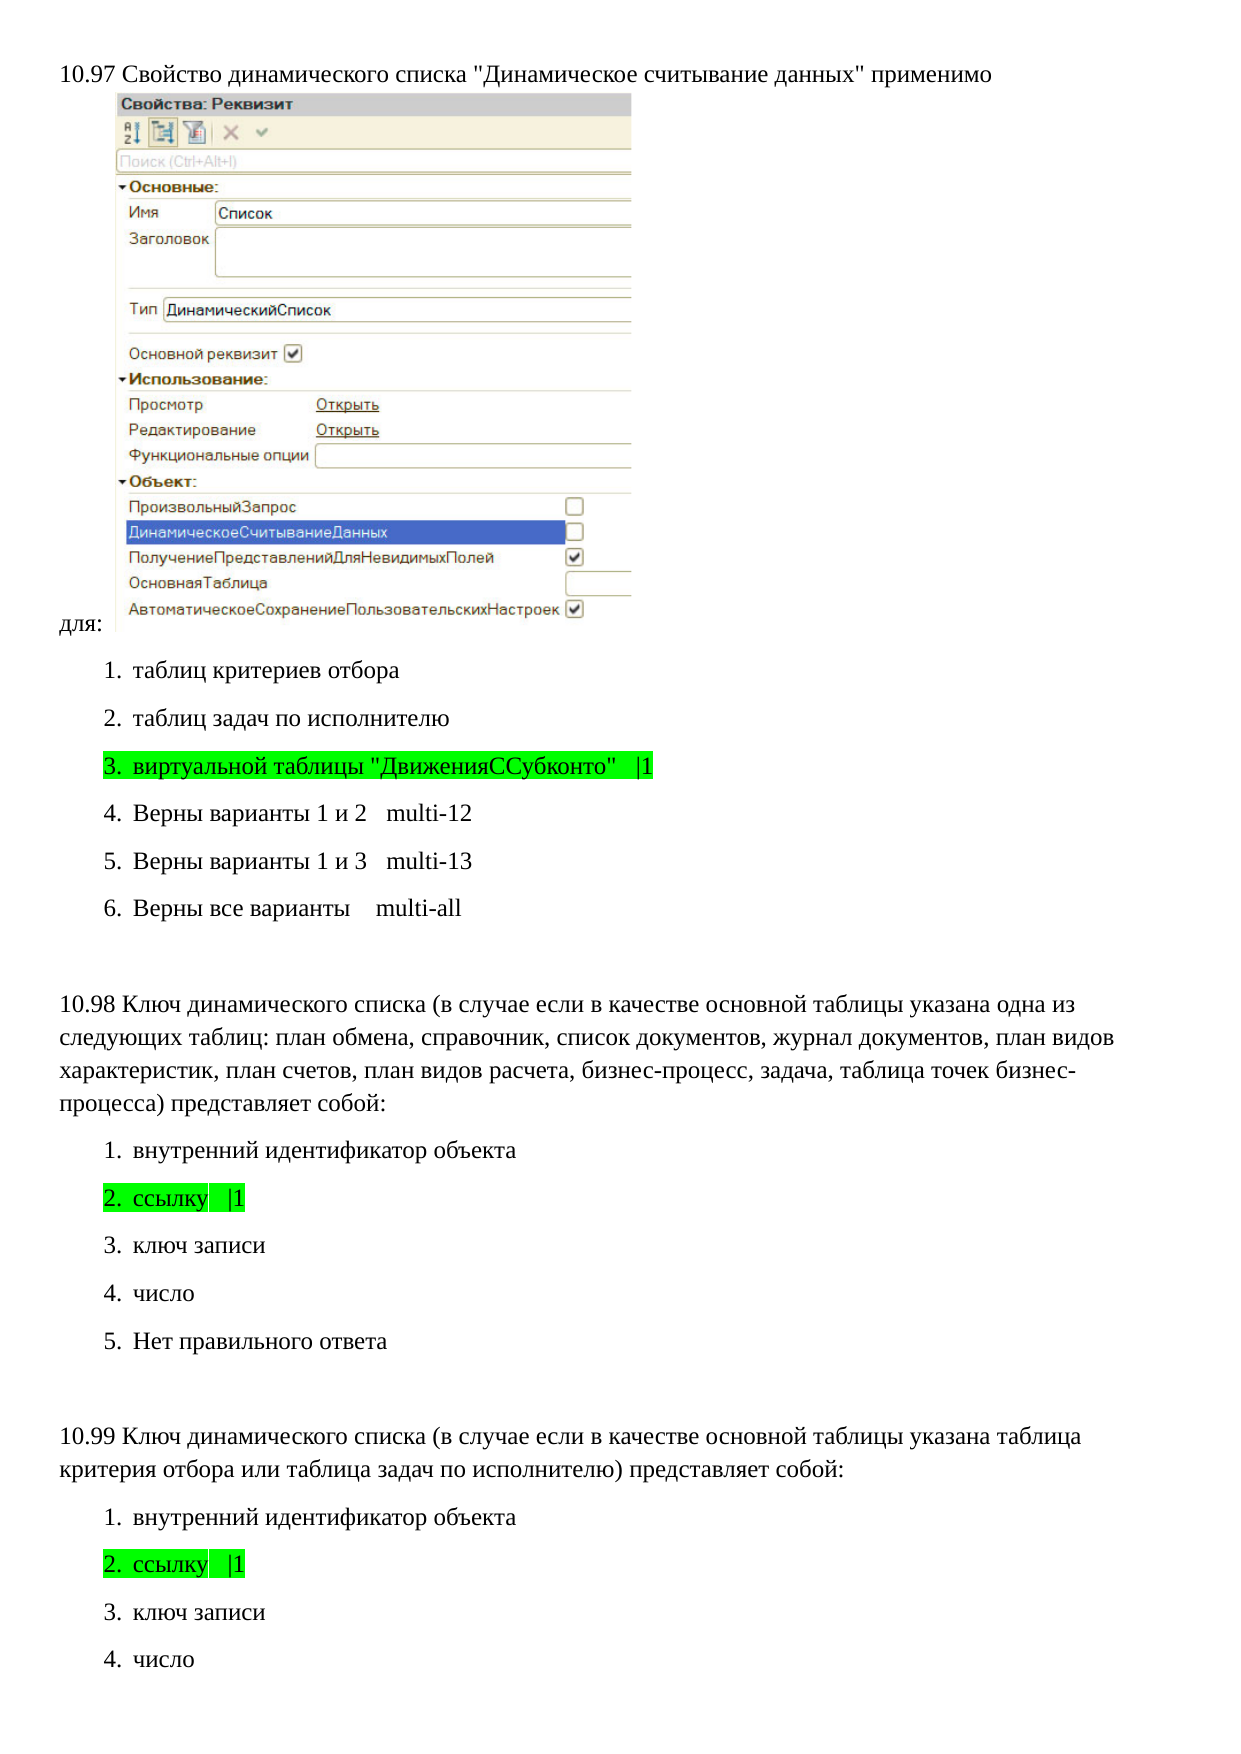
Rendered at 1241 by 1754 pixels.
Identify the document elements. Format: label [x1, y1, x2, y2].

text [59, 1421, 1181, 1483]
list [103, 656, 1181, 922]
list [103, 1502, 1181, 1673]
picture [115, 92, 632, 632]
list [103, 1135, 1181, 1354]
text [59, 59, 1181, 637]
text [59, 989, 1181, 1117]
